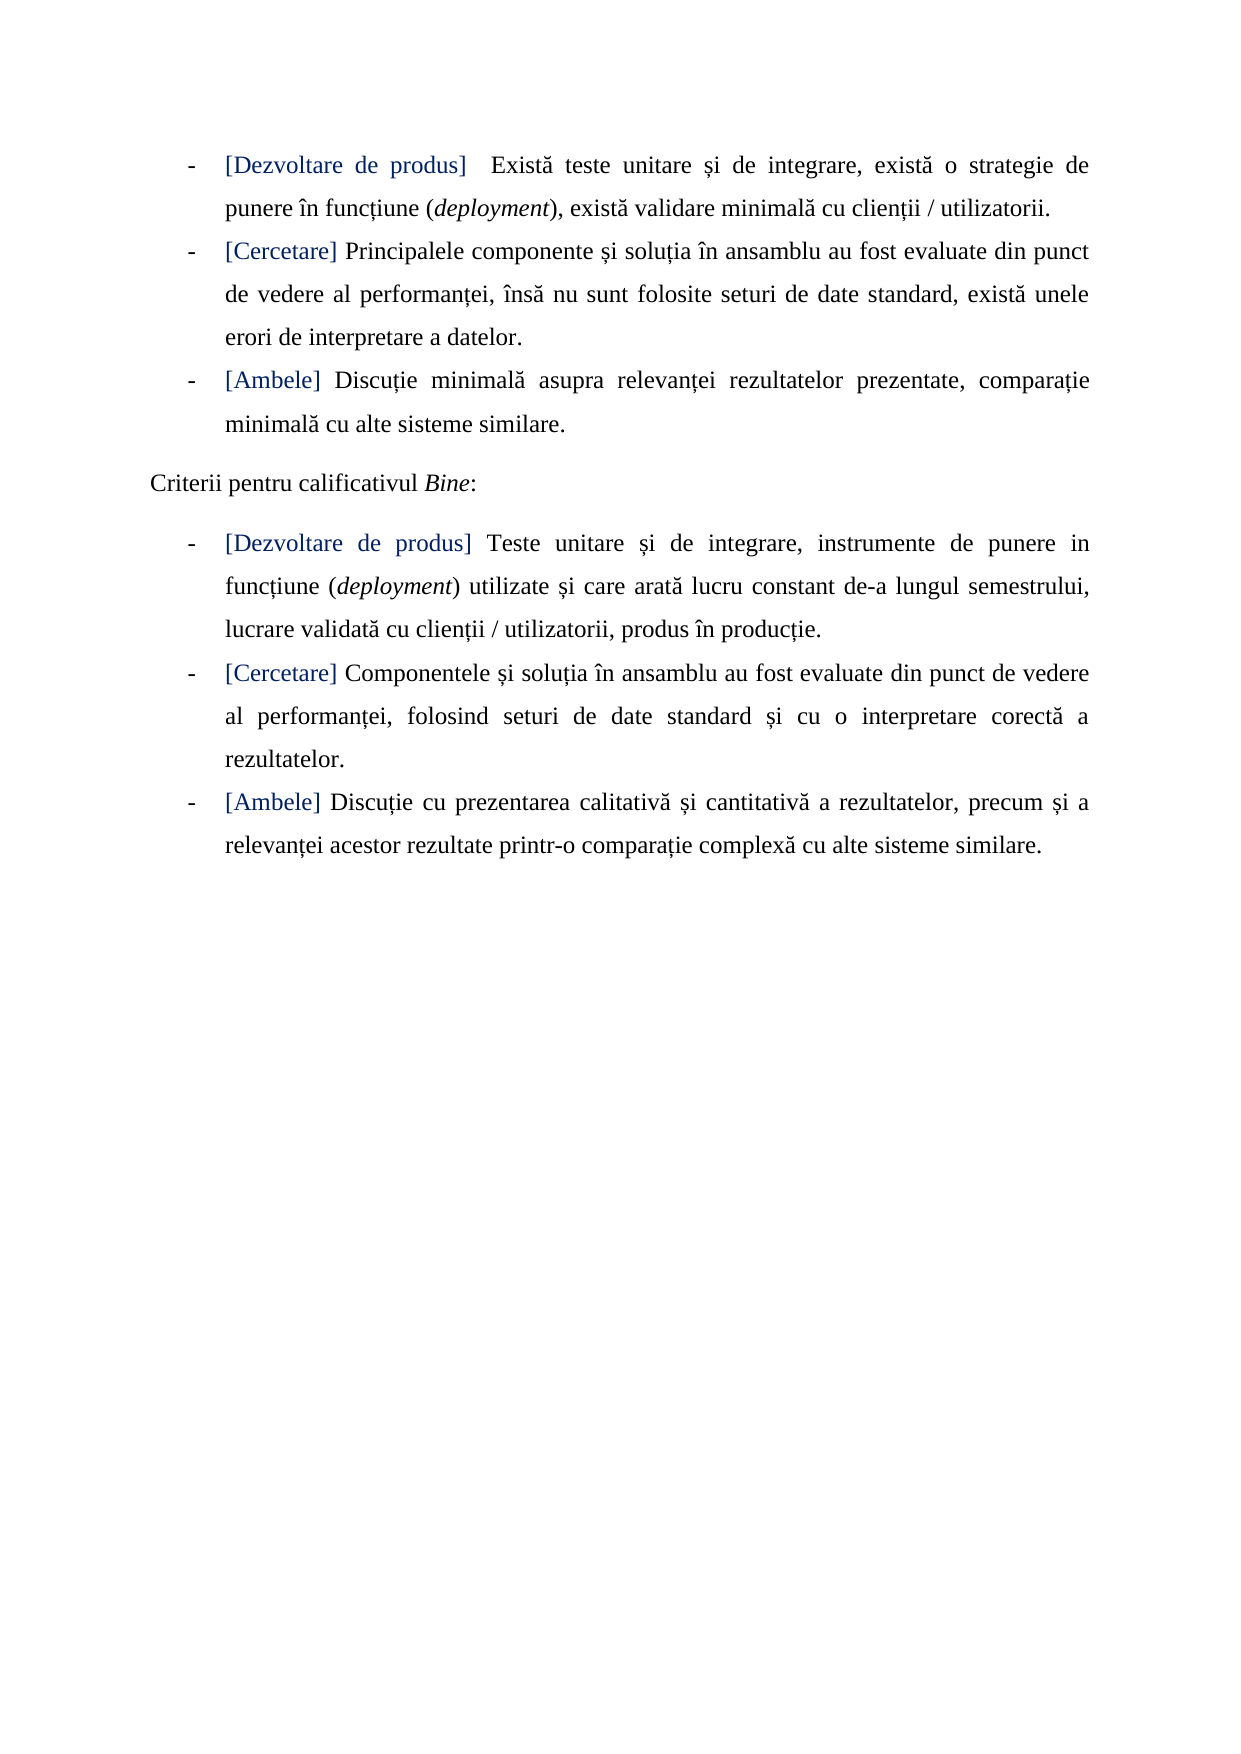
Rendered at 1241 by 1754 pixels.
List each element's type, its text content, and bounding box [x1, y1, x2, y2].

list [Ambele] Discuție cu prezentarea calitativă și cantitativă a rezultatelor, precum și a relevanței acestor rezultate printr-o comparație complexă cu alte sisteme similare. [187, 787, 1090, 859]
list [Cercetare] Principalele componente și soluția în ansamblu au fost evaluate din punct de vedere al performanței, însă nu sunt folosite seturi de date standard, există unele erori de interpretare a datelor. [187, 236, 1090, 351]
list [Ambele] Discuție minimală asupra relevanței rezultatelor prezentate, comparație minimală cu alte sisteme similare. [187, 366, 1090, 437]
list [Dezvoltare de produs] Teste unitare și de integrare, instrumente de punere in funcțiune (deployment) utilizate și care arată lucru constant de-a lungul semestrului, lucrare validată cu clienții / utilizatorii, produs în producție. [187, 528, 1090, 643]
text Criterii pentru calificativul Bine: [150, 468, 1090, 497]
list [Dezvoltare de produs] Există teste unitare și de integrare, există o strategie de punere în funcțiune (deployment), există validare minimală cu clienții / utilizatorii. [187, 150, 1090, 222]
list [Cercetare] Componentele și soluția în ansamblu au fost evaluate din punct de vedere al performanței, folosind seturi de date standard și cu o interpretare corectă a rezultatelor. [187, 658, 1090, 773]
